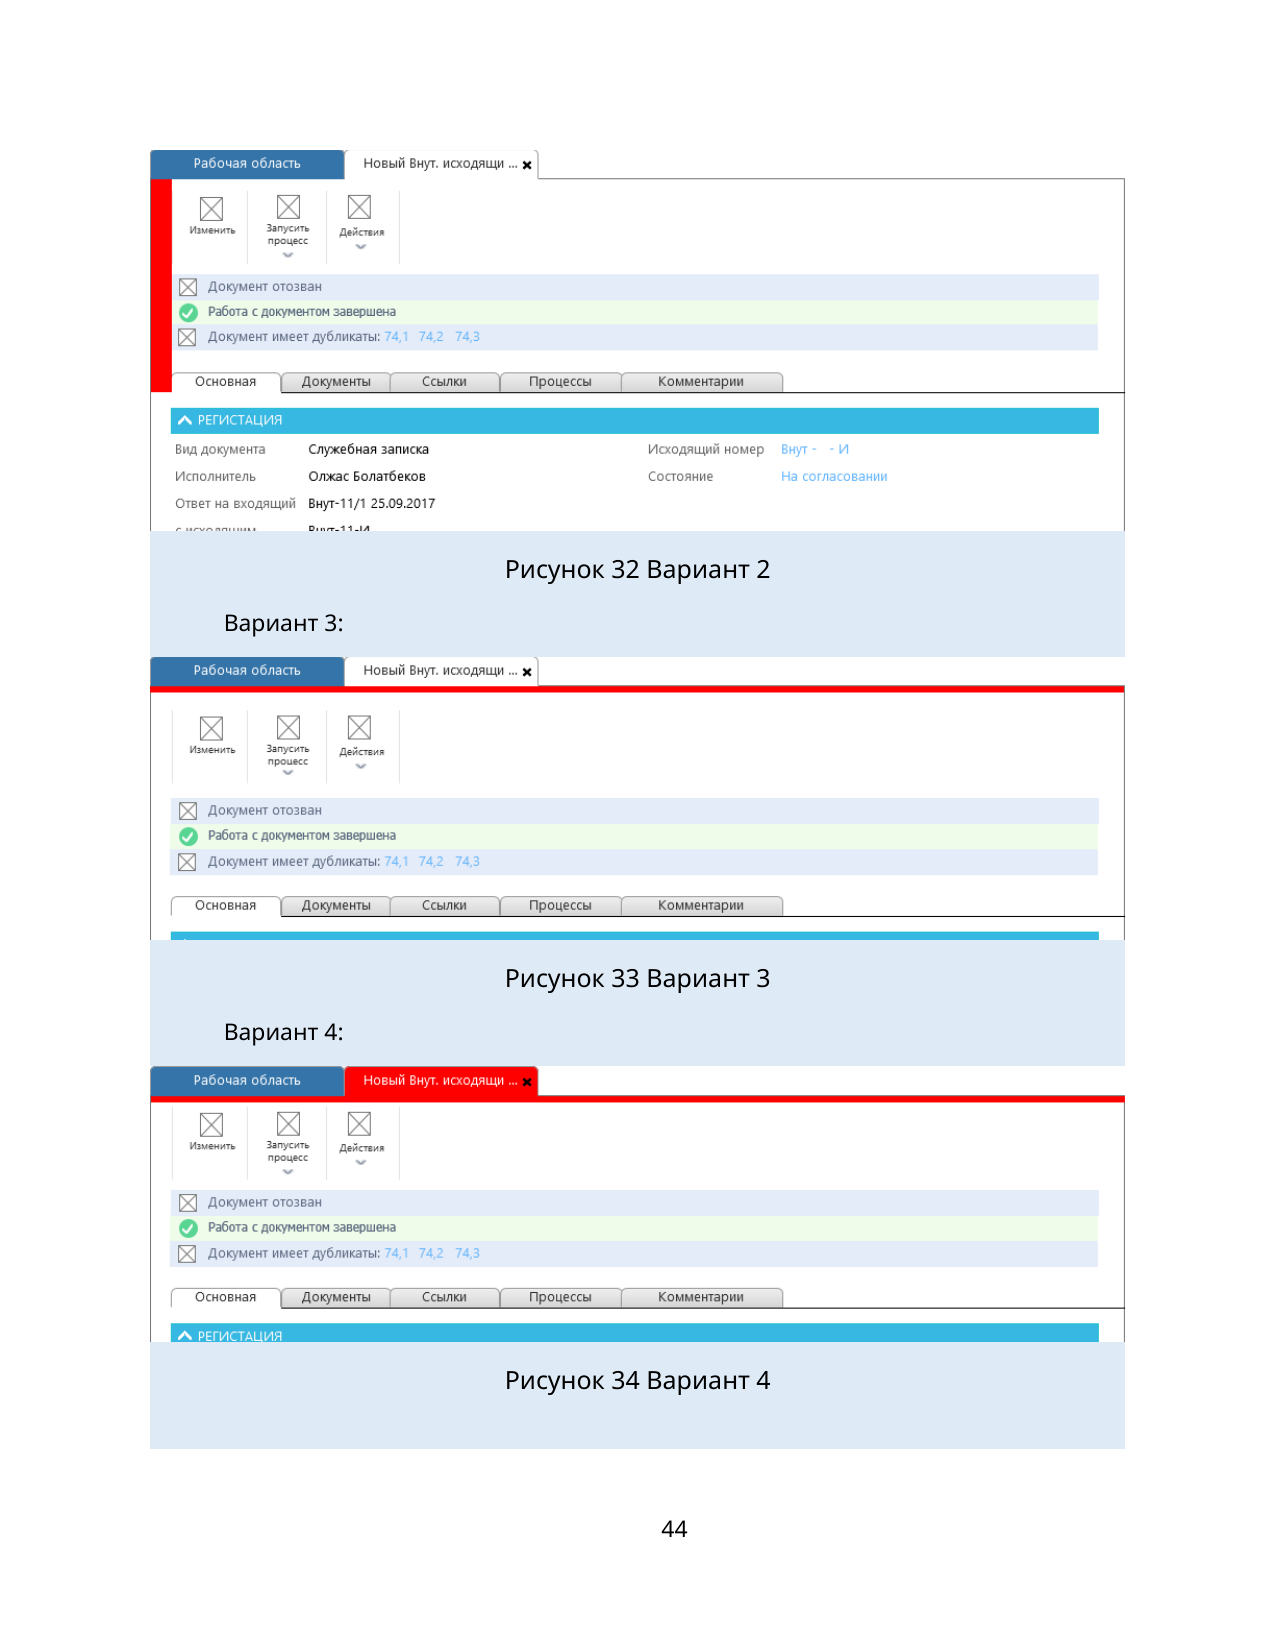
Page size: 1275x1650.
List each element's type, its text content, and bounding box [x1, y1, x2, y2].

picture [150, 657, 1125, 940]
text Вариант 4: [150, 1016, 1125, 1047]
picture [150, 150, 1125, 531]
text Вариант 3: [150, 607, 1125, 638]
picture [150, 1066, 1125, 1342]
